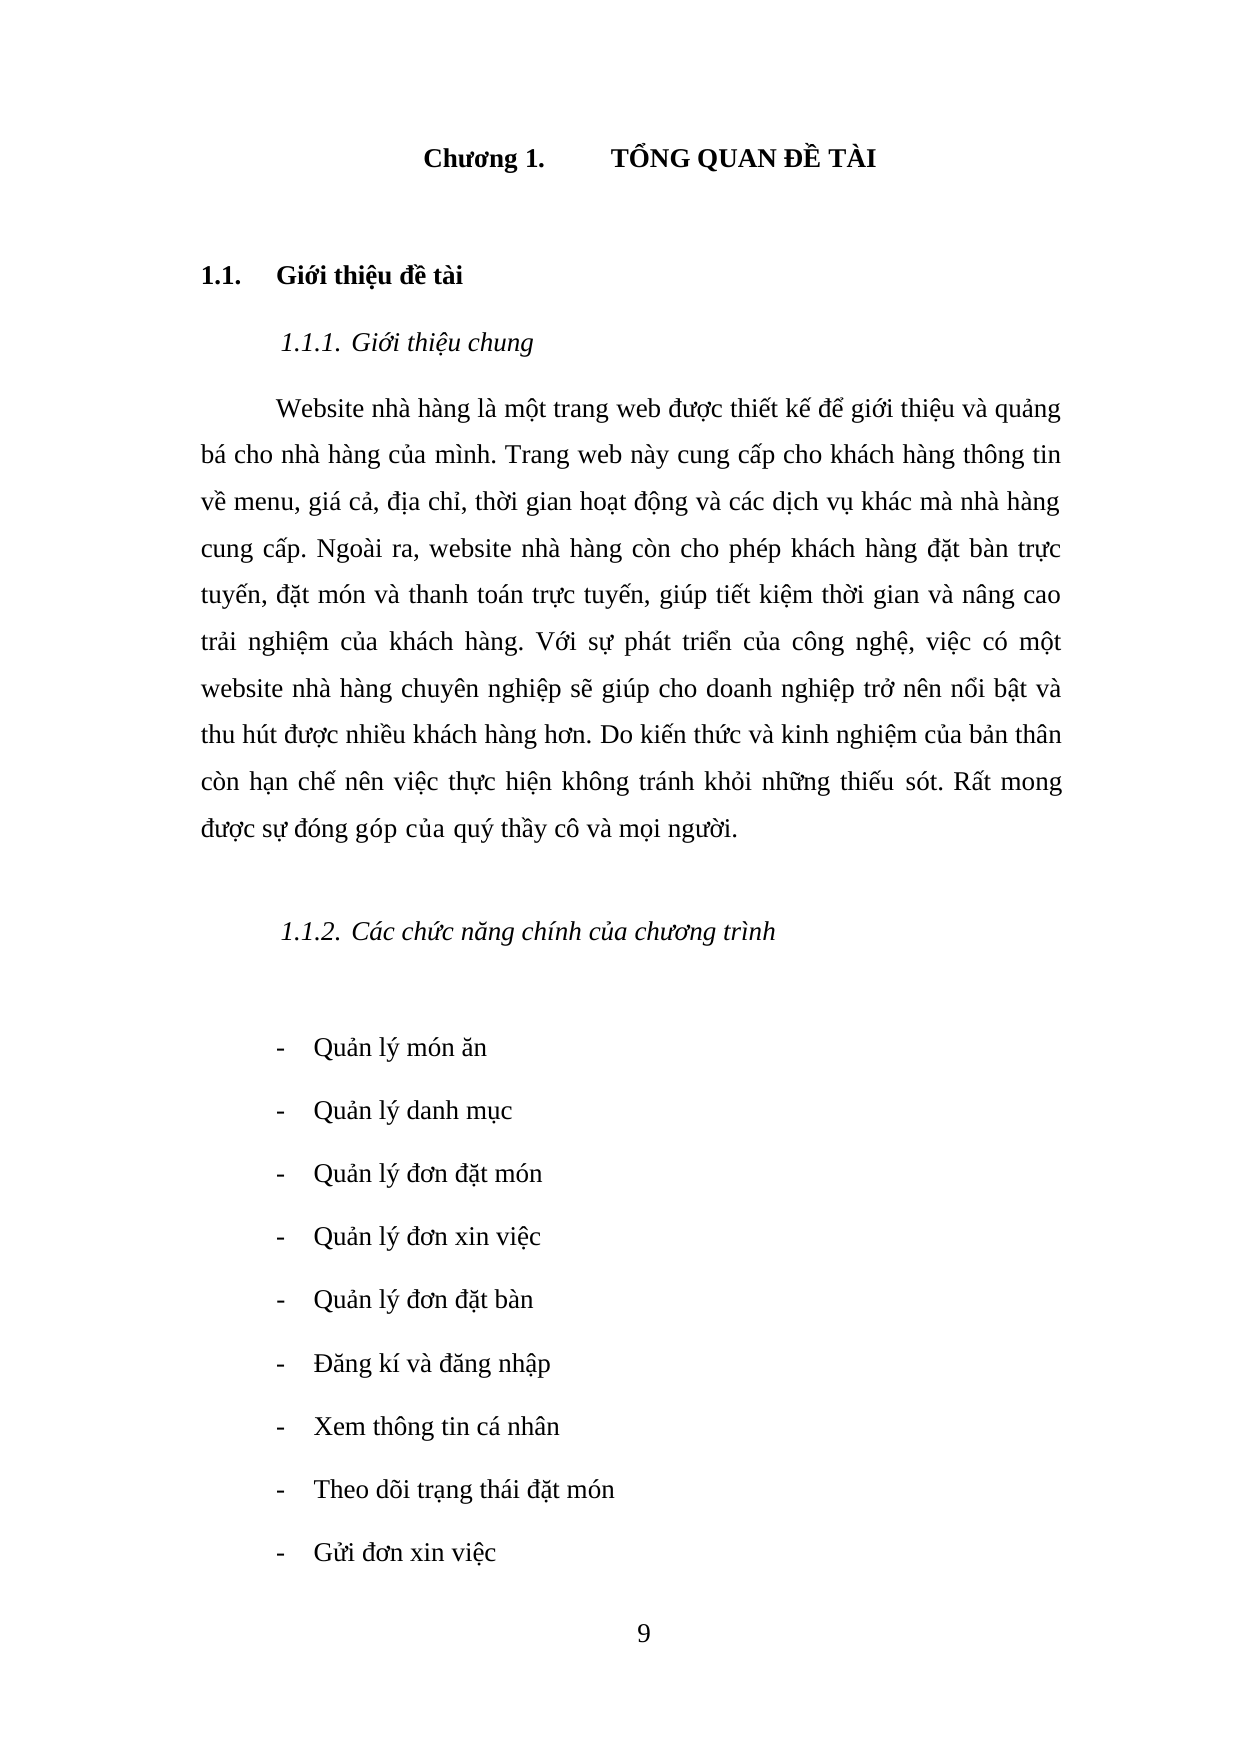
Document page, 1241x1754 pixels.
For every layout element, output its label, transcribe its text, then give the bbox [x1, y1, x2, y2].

text Website nhà hàng là một trang web được thiết kế để giới thiệu và quảng bá cho nhà hàng của mình. Trang web này cung cấp cho khách hàng thông tin về menu, giá cả, địa chỉ, thời gian hoạt động và các dịch vụ khác mà nhà hàng cung cấp. Ngoài ra, website nhà hàng còn cho phép khách hàng đặt bàn trực tuyến, đặt món và thanh toán trực tuyến, giúp tiết kiệm thời gian và nâng cao trải nghiệm của khách hàng. Với sự phát triển của công nghệ, việc có một website nhà hàng chuyên nghiệp sẽ giúp cho doanh nghiệp trở nên nổi bật và thu hút được nhiều khách hàng hơn. Do kiến thức và kinh nghiệm của bản thân còn hạn chế nên việc thực hiện không tránh khỏi những thiếu sót. Rất mong được sự đóng góp của quý thầy cô và mọi người. [201, 392, 1062, 843]
list Gửi đơn xin việc [276, 1536, 1122, 1567]
list Xem thông tin cá nhân [276, 1410, 1122, 1441]
list Các chức năng chính của chương trình [280, 915, 1122, 946]
list Quản lý món ăn [276, 1031, 1122, 1062]
list Quản lý đơn đặt món [276, 1157, 1122, 1188]
list Theo dõi trạng thái đặt món [276, 1473, 1122, 1504]
list Giới thiệu đề tài [201, 259, 1122, 290]
list Quản lý đơn đặt bàn [276, 1284, 1122, 1315]
list Quản lý danh mục [276, 1094, 1122, 1125]
list Giới thiệu chung [280, 326, 1122, 357]
list Đăng kí và đăng nhập [276, 1347, 1122, 1378]
text Chương 1. TỔNG QUAN ĐỀ TÀI [178, 142, 1122, 173]
list Quản lý đơn xin việc [276, 1221, 1122, 1252]
